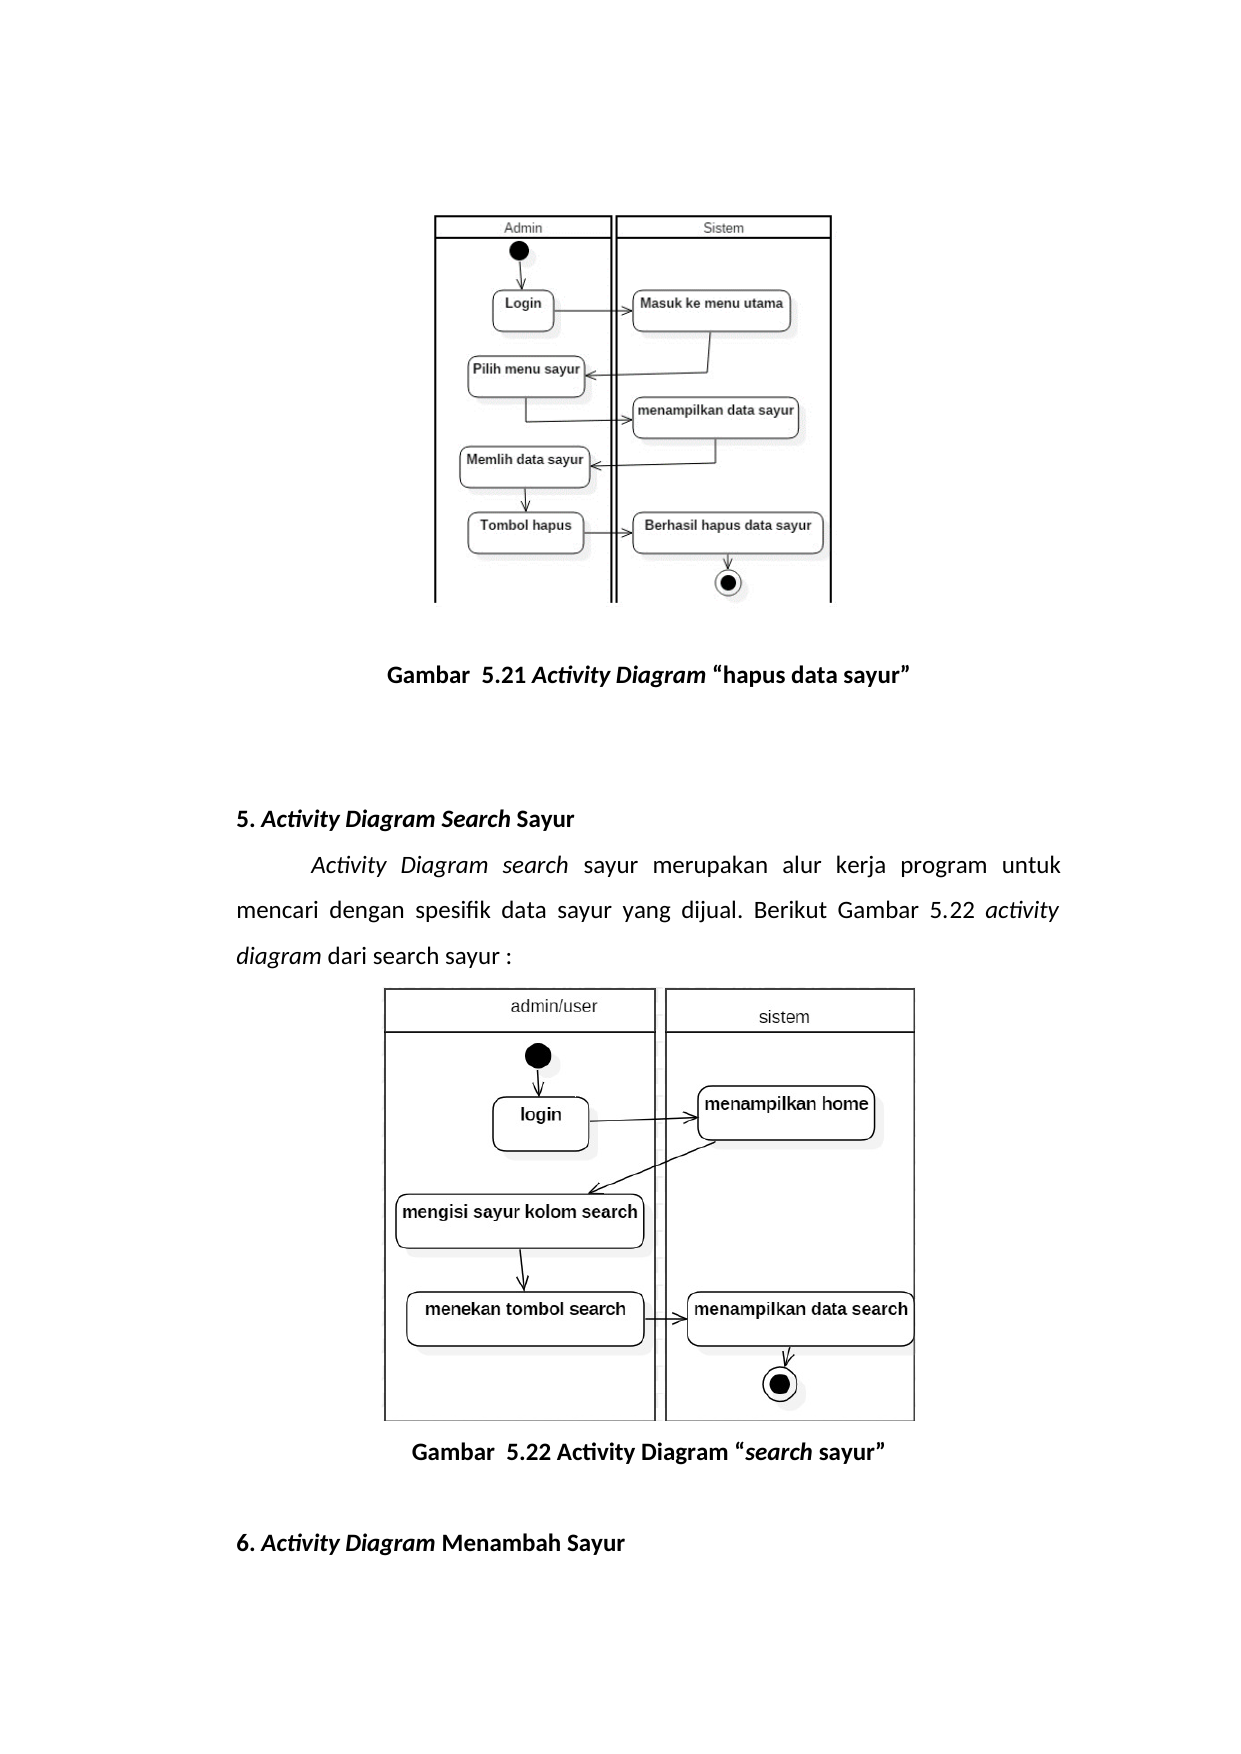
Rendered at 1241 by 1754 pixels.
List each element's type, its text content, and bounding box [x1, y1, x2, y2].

text Activity Diagram search sayur merupakan alur kerja program untuk mencari dengan spesifik data sayur yang dijual. Berikut Gambar 5.22 activity diagram dari search sayur : [236, 849, 1061, 971]
subtitle Gambar 5.21 Activity Diagram “hapus data sayur” [236, 659, 1061, 690]
subtitle Gambar 5.22 Activity Diagram “search sayur” [236, 1436, 1061, 1467]
picture [426, 206, 872, 644]
text 5. Activity Diagram Search Sayur [236, 803, 1061, 834]
text 6. Activity Diagram Menambah Sayur [236, 1528, 1061, 1558]
picture [381, 986, 916, 1421]
